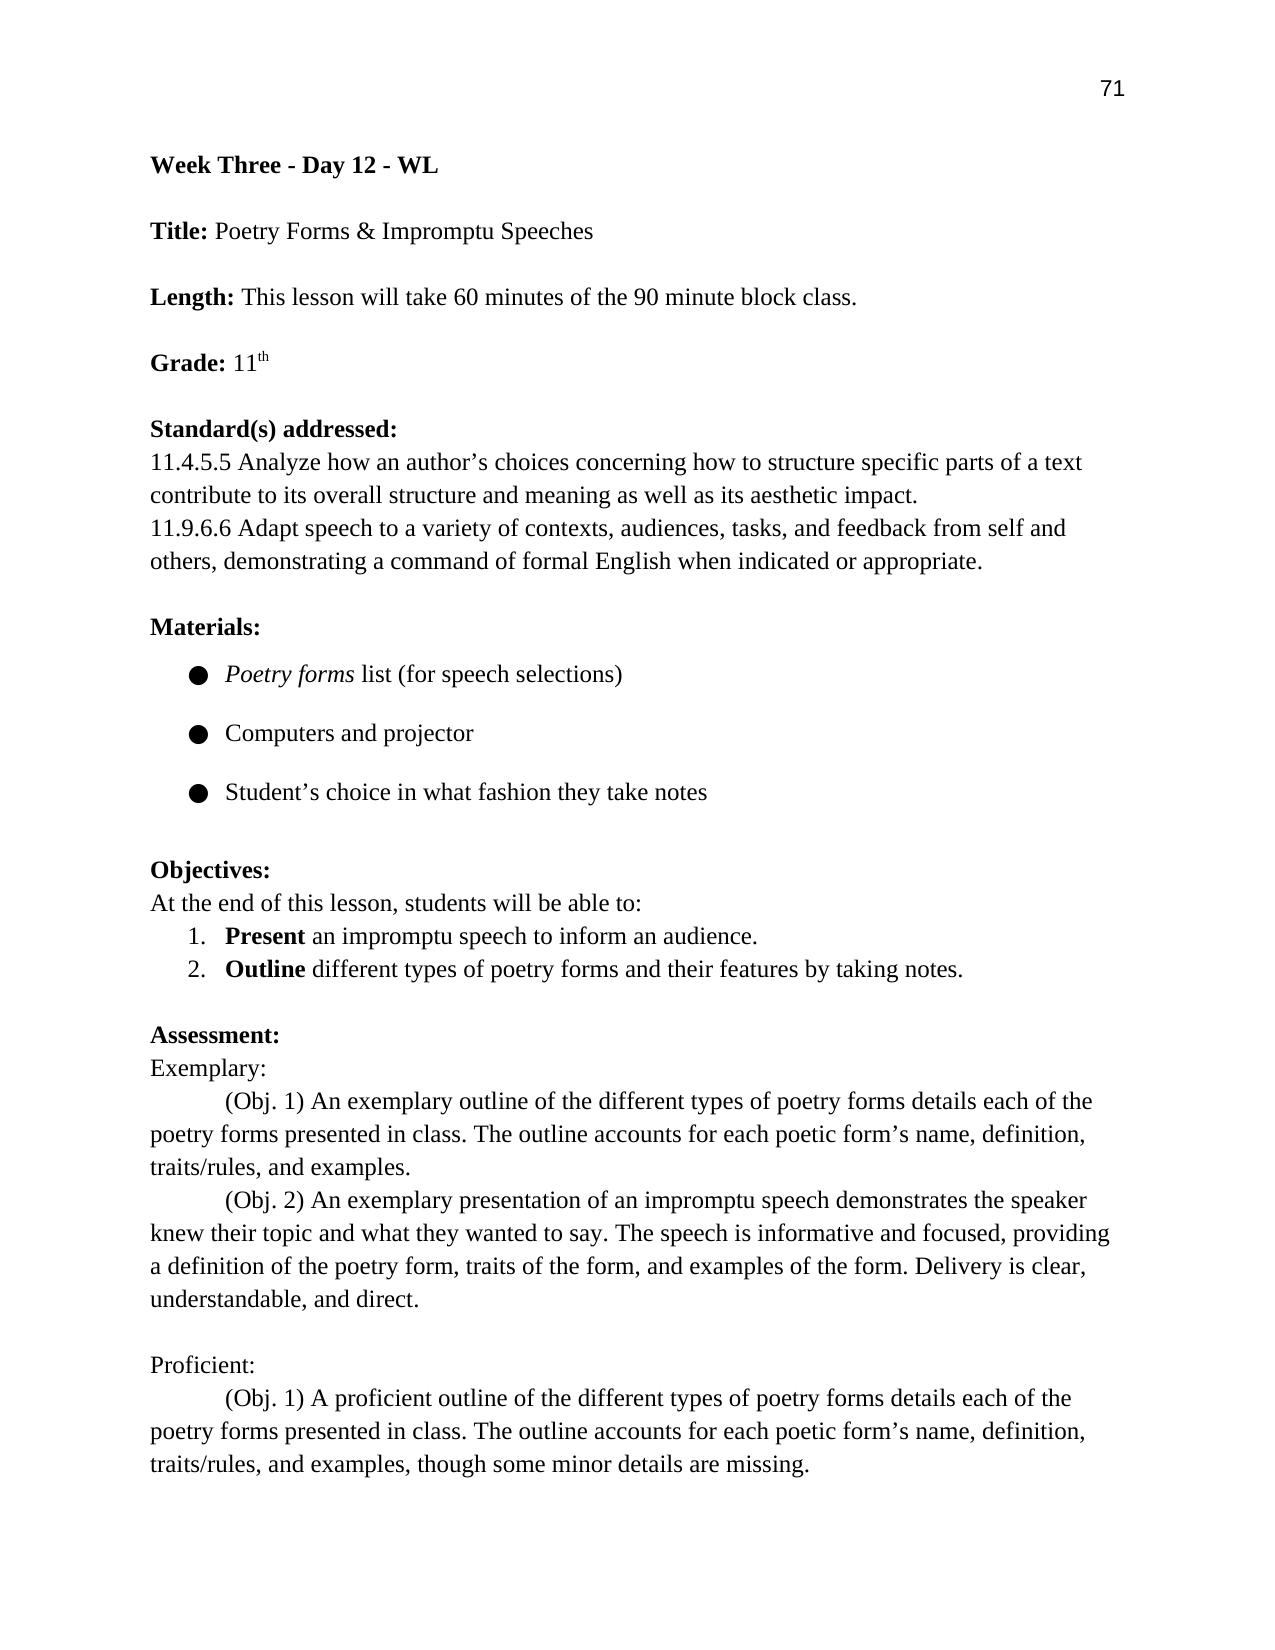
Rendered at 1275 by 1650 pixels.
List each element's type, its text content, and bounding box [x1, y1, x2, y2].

list Student’s choice in what fashion they take notes [187, 763, 1125, 814]
text Title: Poetry Forms & Impromptu Speeches [150, 216, 1125, 245]
text Assessment: [150, 1020, 1125, 1049]
text 11.4.5.5 Analyze how an author’s choices concerning how to structure specific parts of a text contribute to its overall structure and meaning as well as its aesthetic impact. [150, 447, 1125, 509]
text Objectives: [150, 855, 1125, 884]
text Proficient: [150, 1350, 1125, 1379]
text (Obj. 2) An exemplary presentation of an impromptu speech demonstrates the speaker knew their topic and what they wanted to say. The speech is informative and focused, providing a definition of the poetry form, traits of the form, and examples of the form. Delivery is clear, understandable, and direct. [150, 1185, 1125, 1313]
list Present an impromptu speech to inform an audience. [187, 921, 1125, 950]
text Week Three - Day 12 - WL [150, 150, 1125, 179]
text (Obj. 1) A proficient outline of the different types of poetry forms details each of the poetry forms presented in class. The outline accounts for each poetic form’s name, definition, traits/rules, and examples, though some minor details are missing. [150, 1383, 1125, 1478]
list Outline different types of poetry forms and their features by taking notes. [187, 954, 1125, 983]
text (Obj. 1) An exemplary outline of the different types of poetry forms details each of the poetry forms presented in class. The outline accounts for each poetic form’s name, definition, traits/rules, and examples. [150, 1086, 1125, 1181]
text Standard(s) addressed: [150, 414, 1125, 443]
list Computers and projector [187, 704, 1125, 755]
text Exemplary: [150, 1053, 1125, 1082]
text 11.9.6.6 Adapt speech to a variety of contexts, audiences, tasks, and feedback from self and others, demonstrating a command of formal English when indicated or appropriate. [150, 513, 1125, 575]
text Grade: 11th [150, 348, 1125, 377]
text Materials: [150, 612, 1125, 641]
list Poetry forms list (for speech selections) [187, 645, 1125, 697]
text At the end of this lesson, students will be able to: [150, 888, 1125, 917]
text Length: This lesson will take 60 minutes of the 90 minute block class. [150, 282, 1125, 311]
